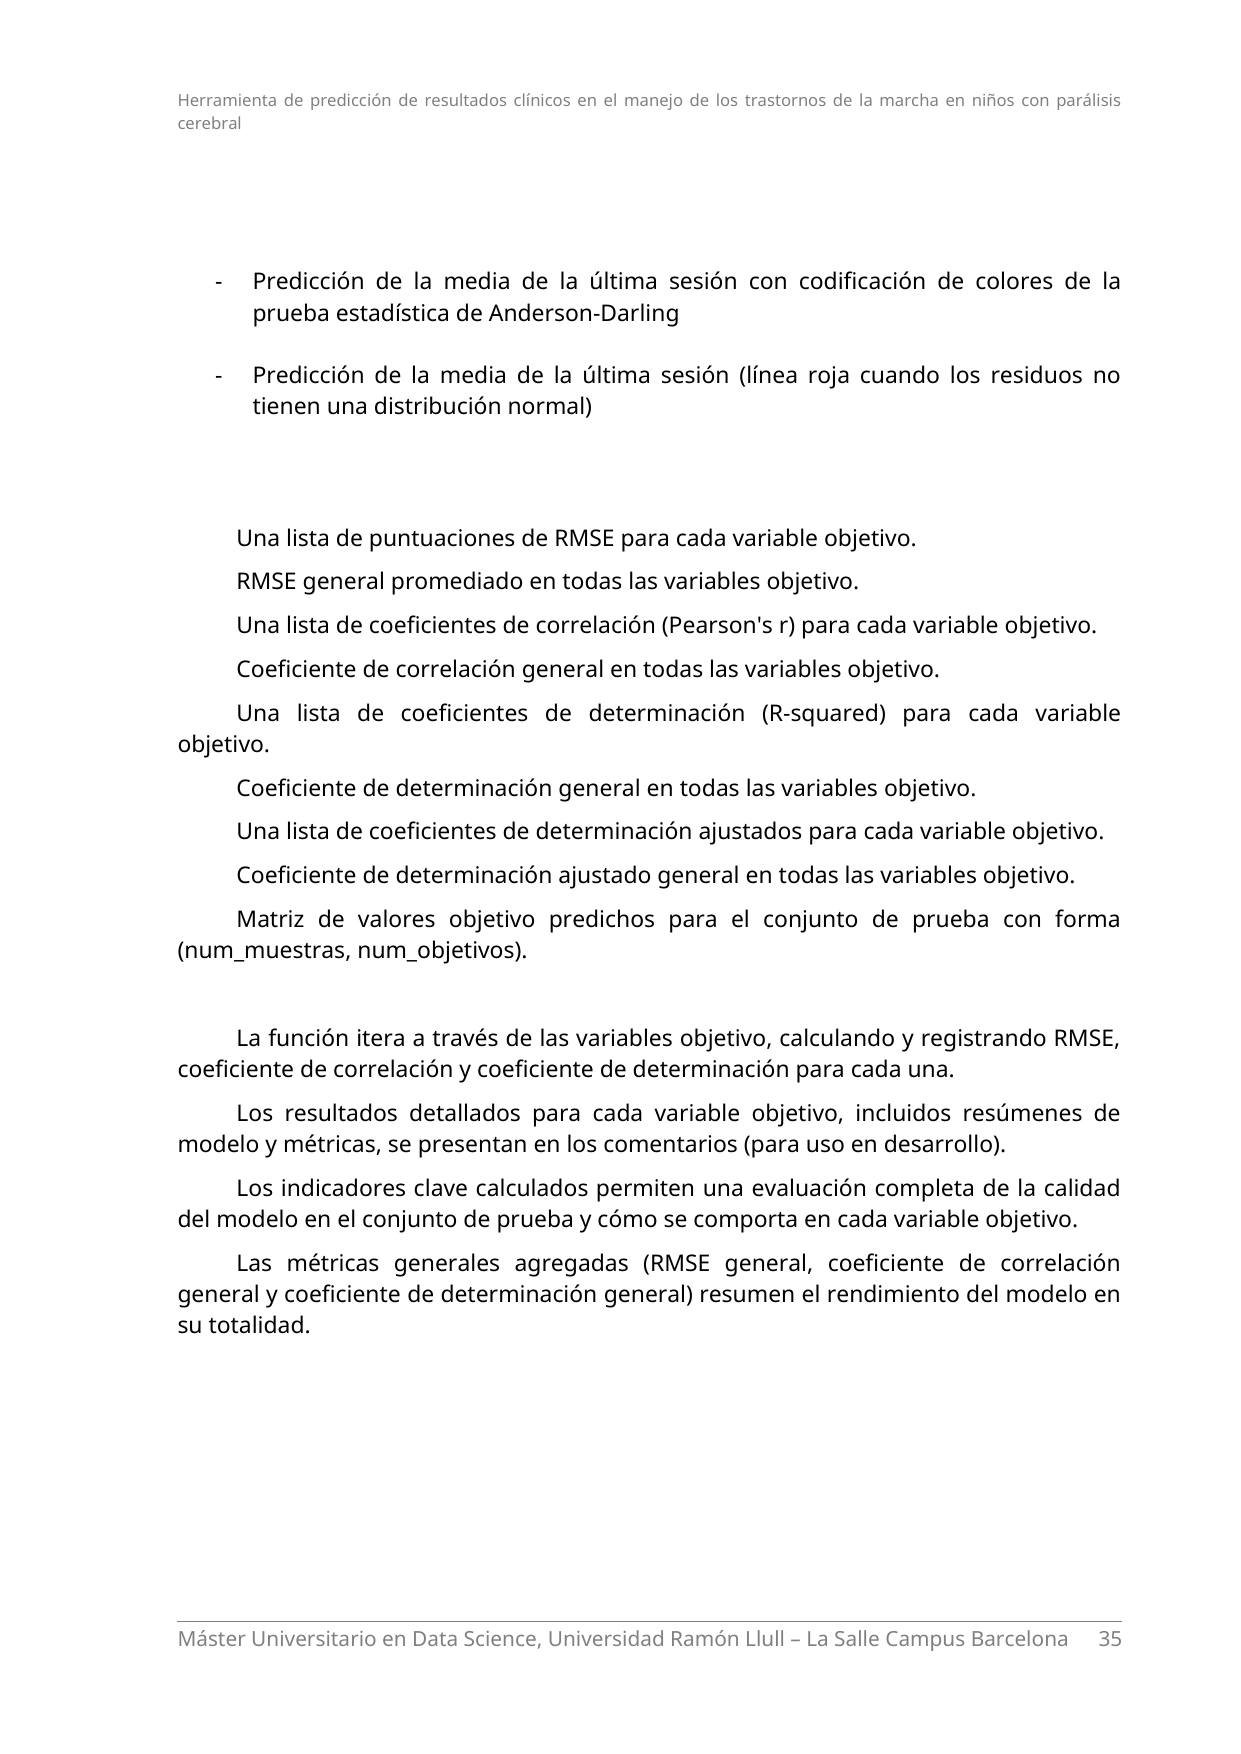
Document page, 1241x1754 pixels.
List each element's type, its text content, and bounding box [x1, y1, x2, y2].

text Matriz de valores objetivo predichos para el conjunto de prueba con forma (num_muestras, num_objetivos). [177, 903, 1122, 965]
text Los resultados detallados para cada variable objetivo, incluidos resúmenes de modelo y métricas, se presentan en los comentarios (para uso en desarrollo). [177, 1097, 1122, 1159]
text Coeficiente de determinación general en todas las variables objetivo. [177, 772, 1122, 803]
list Predicción de la media de la última sesión con codificación de colores de la prueba estadística de Anderson-Darling [215, 265, 1122, 328]
text Coeficiente de correlación general en todas las variables objetivo. [177, 653, 1122, 684]
text Los indicadores clave calculados permiten una evaluación completa de la calidad del modelo en el conjunto de prueba y cómo se comporta en cada variable objetivo. [177, 1172, 1122, 1234]
text Una lista de coeficientes de determinación ajustados para cada variable objetivo. [177, 815, 1122, 847]
list Predicción de la media de la última sesión (línea roja cuando los residuos no tienen una distribución normal) [215, 359, 1122, 422]
text Una lista de coeficientes de determinación (R-squared) para cada variable objetivo. [177, 697, 1122, 759]
text Una lista de puntuaciones de RMSE para cada variable objetivo. [177, 522, 1122, 553]
text RMSE general promediado en todas las variables objetivo. [177, 565, 1122, 597]
text Una lista de coeficientes de correlación (Pearson's r) para cada variable objetivo. [177, 609, 1122, 640]
text La función itera a través de las variables objetivo, calculando y registrando RMSE, coeficiente de correlación y coeficiente de determinación para cada una. [177, 1022, 1122, 1084]
text Coeficiente de determinación ajustado general en todas las variables objetivo. [177, 859, 1122, 890]
text Las métricas generales agregadas (RMSE general, coeficiente de correlación general y coeficiente de determinación general) resumen el rendimiento del modelo en su totalidad. [177, 1247, 1122, 1340]
